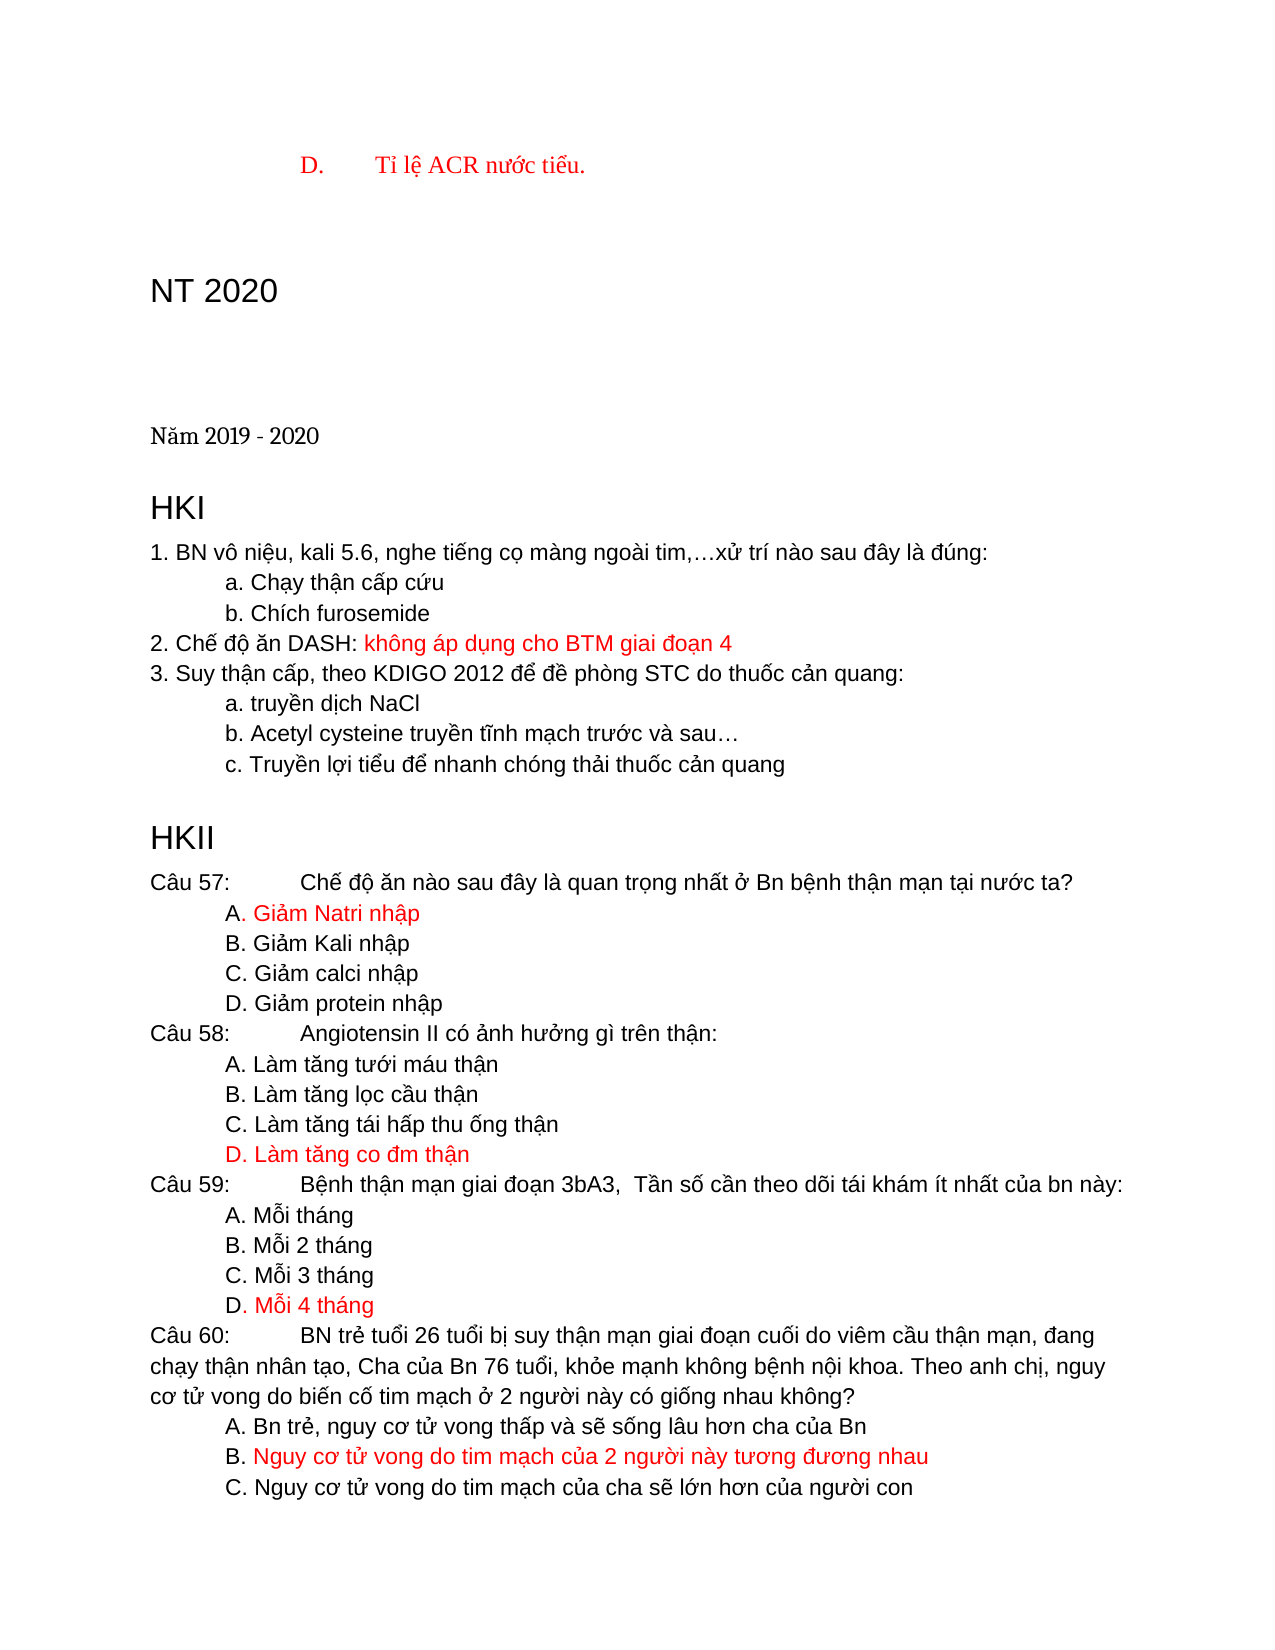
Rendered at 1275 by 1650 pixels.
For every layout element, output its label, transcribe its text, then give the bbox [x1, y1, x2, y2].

text B. Mỗi 2 tháng [150, 1232, 1125, 1258]
text A. Bn trẻ, nguy cơ tử vong thấp và sẽ sống lâu hơn cha của Bn [150, 1413, 1125, 1439]
text 3. Suy thận cấp, theo KDIGO 2012 để đề phòng STC do thuốc cản quang: [150, 660, 1125, 686]
text B. Giảm Kali nhập [150, 930, 1125, 956]
text Câu 58: Angiotensin II có ảnh hưởng gì trên thận: [150, 1020, 1125, 1047]
text C. Mỗi 3 tháng [150, 1262, 1125, 1288]
text C. Làm tăng tái hấp thu ống thận [150, 1111, 1125, 1137]
subtitle HKII [150, 818, 1125, 857]
text C. Nguy cơ tử vong do tim mạch của cha sẽ lớn hơn của người con [150, 1473, 1125, 1500]
text Câu 60: BN trẻ tuổi 26 tuổi bị suy thận mạn giai đoạn cuối do viêm cầu thận mạn, đang chạy thận nhân tạo, Cha của Bn 76 tuổi, khỏe mạnh không bệnh nội khoa. Theo anh chị, nguy cơ tử vong do biến cố tim mạch ở 2 người này có giống nhau không? [150, 1322, 1125, 1409]
text D. Làm tăng co đm thận [150, 1141, 1125, 1167]
subtitle HKI [150, 488, 1125, 527]
text Câu 59: Bệnh thận mạn giai đoạn 3bA3, Tần số cần theo dõi tái khám ít nhất của bn này: [150, 1171, 1125, 1198]
text D. Mỗi 4 tháng [150, 1292, 1125, 1318]
text 2. Chế độ ăn DASH: không áp dụng cho BTM giai đoạn 4 [150, 630, 1125, 656]
text Câu 57: Chế độ ăn nào sau đây là quan trọng nhất ở Bn bệnh thận mạn tại nước ta? [150, 869, 1125, 896]
text b. Acetyl cysteine truyền tĩnh mạch trước và sau… [150, 720, 1125, 747]
text B. Nguy cơ tử vong do tim mạch của 2 người này tương đương nhau [150, 1443, 1125, 1469]
text C. Giảm calci nhập [150, 960, 1125, 986]
text B. Làm tăng lọc cầu thận [150, 1081, 1125, 1107]
text A. Mỗi tháng [150, 1202, 1125, 1228]
text A. Giảm Natri nhập [150, 899, 1125, 926]
text 1. BN vô niệu, kali 5.6, nghe tiếng cọ màng ngoài tim,…xử trí nào sau đây là đúng: [150, 539, 1125, 566]
subtitle NT 2020 [150, 271, 1125, 310]
text D. Giảm protein nhập [150, 990, 1125, 1016]
text A. Làm tăng tưới máu thận [150, 1051, 1125, 1077]
subtitle Năm 2019 - 2020 [150, 422, 1125, 451]
text b. Chích furosemide [150, 599, 1125, 626]
text D. Tỉ lệ ACR nước tiểu. [300, 150, 1125, 179]
text c. Truyền lợi tiểu để nhanh chóng thải thuốc cản quang [150, 751, 1125, 777]
